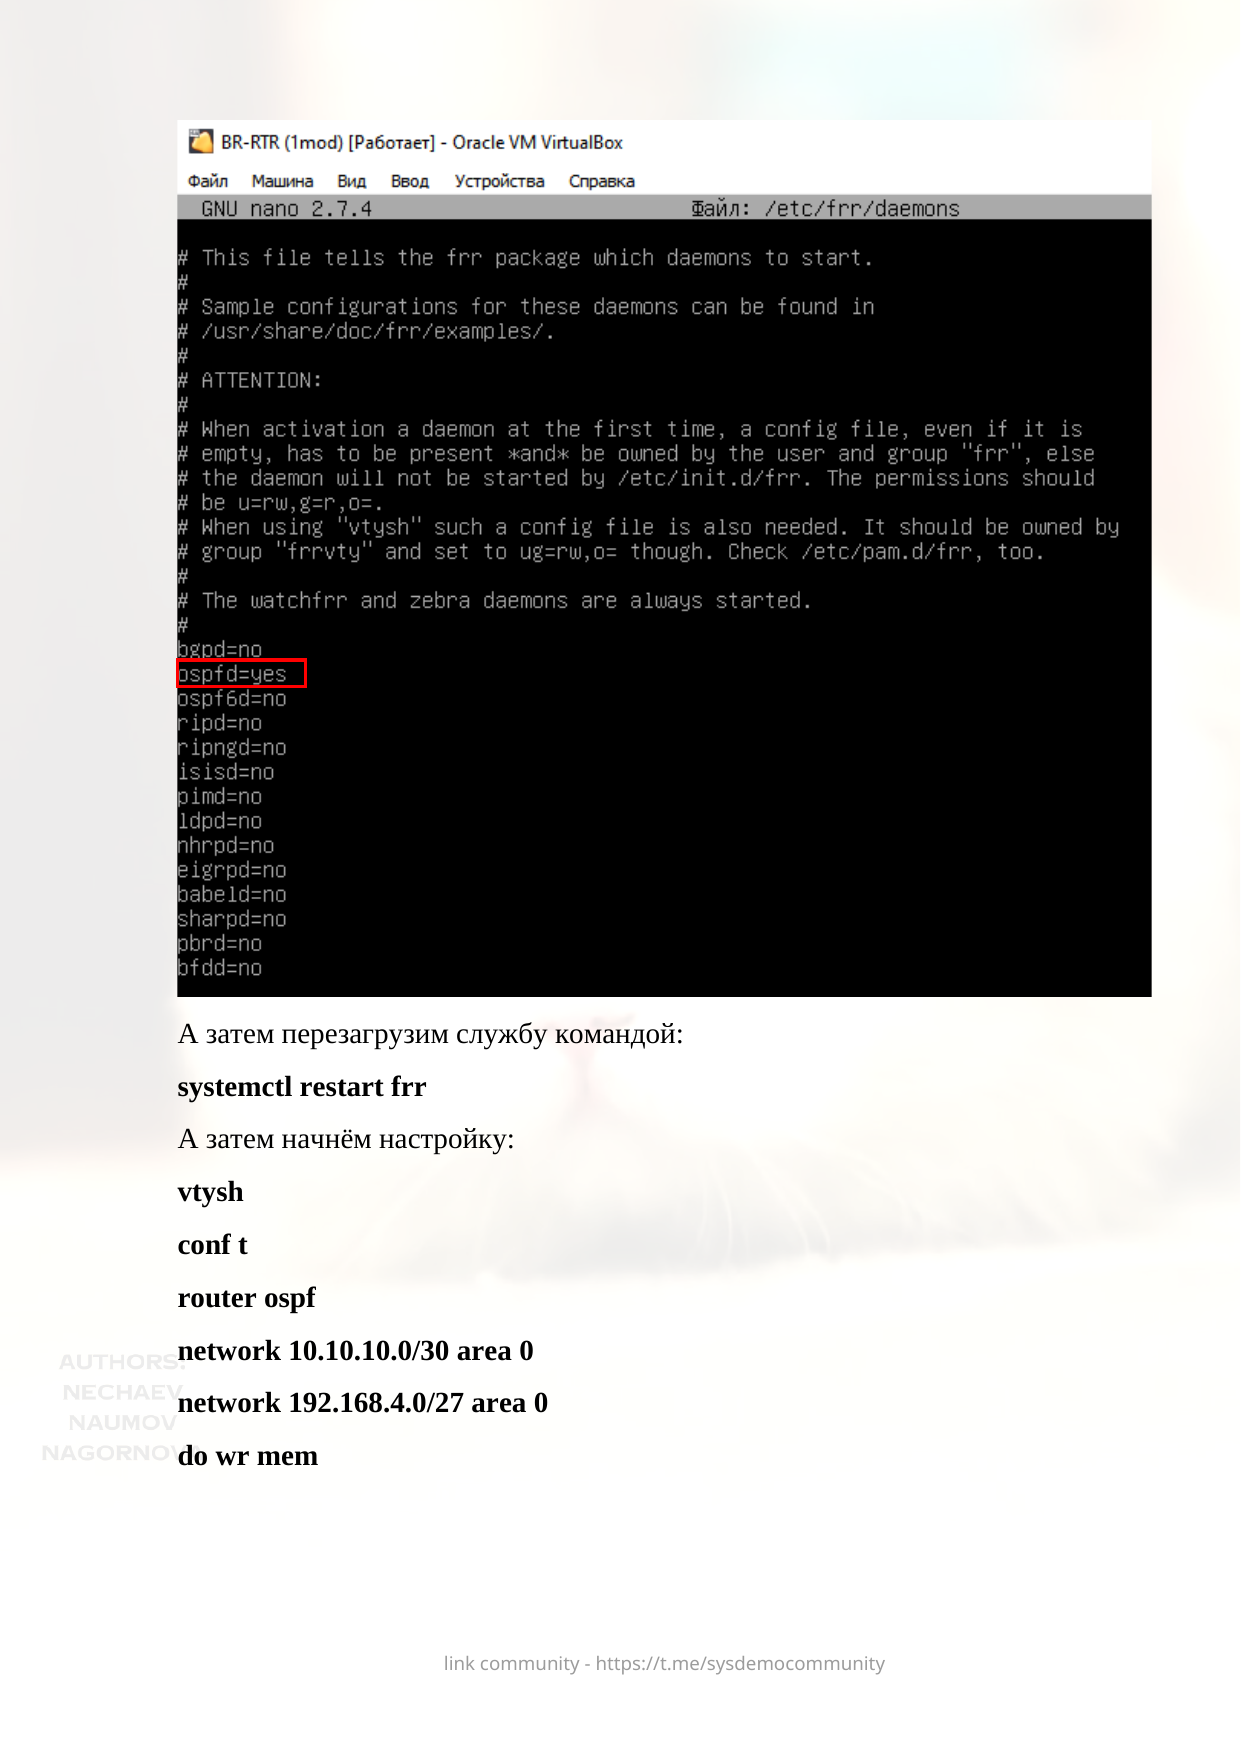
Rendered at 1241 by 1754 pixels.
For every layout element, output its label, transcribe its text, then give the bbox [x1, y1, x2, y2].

text А затем начнём настройку: [177, 1122, 1152, 1155]
text conf t [177, 1227, 1152, 1261]
text do wr mem [177, 1438, 1152, 1472]
text network 192.168.4.0/27 area 0 [177, 1386, 1152, 1419]
text А затем перезагрузим службу командой: [177, 1016, 1152, 1049]
picture [177, 120, 1152, 997]
picture [179, 662, 304, 685]
text systemctl restart frr [177, 1069, 1152, 1102]
text vtysh [177, 1174, 1152, 1208]
text router ospf [177, 1280, 1152, 1313]
text network 10.10.10.0/30 area 0 [177, 1333, 1152, 1366]
